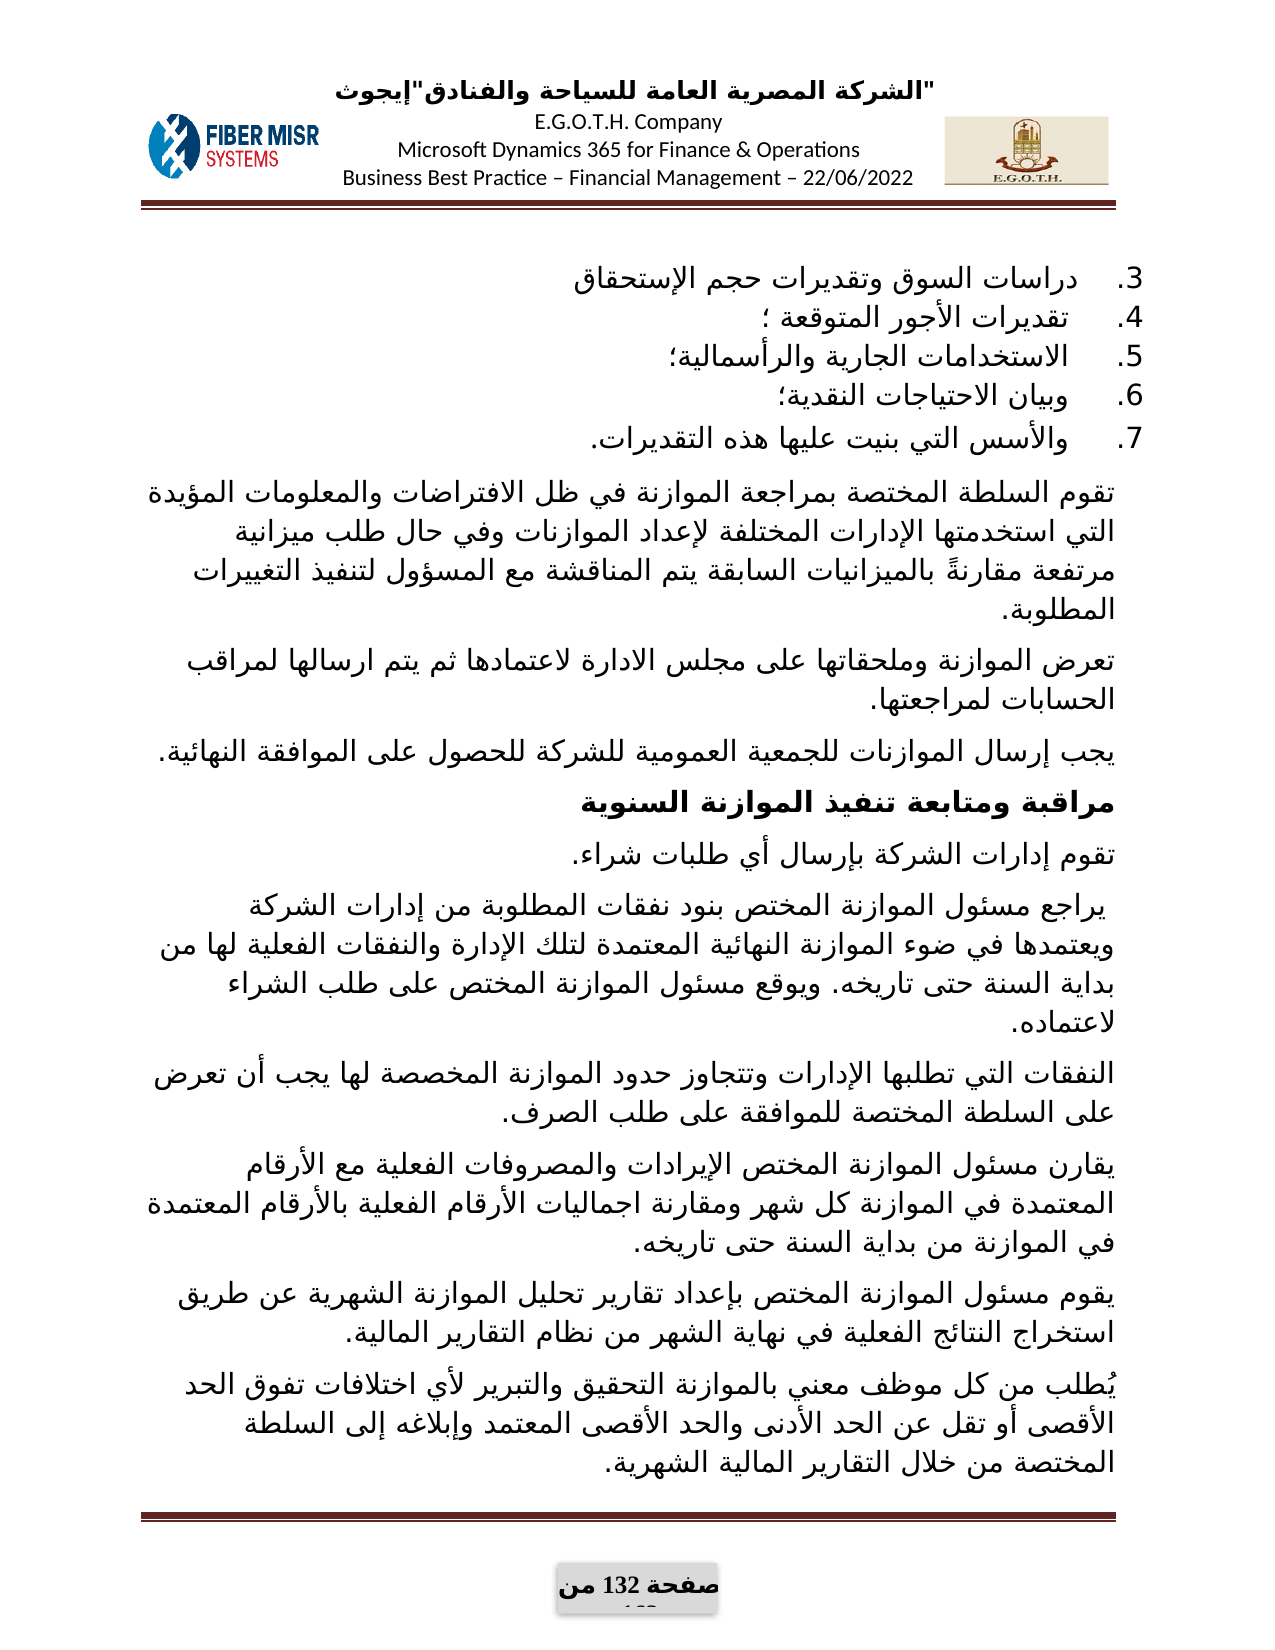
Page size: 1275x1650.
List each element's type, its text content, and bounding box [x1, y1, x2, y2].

text تقوم إدارات الشركة بإرسال أي طلبات شراء. [141, 837, 1116, 871]
text تقوم السلطة المختصة بمراجعة الموازنة في ظل الافتراضات والمعلومات المؤيدة التي استخدمتها الإدارات المختلفة لإعداد الموازنات وفي حال طلب ميزانية مرتفعة مقارنةً بالميزانيات السابقة يتم المناقشة مع المسؤول لتنفيذ التغييرات المطلوبة. [141, 475, 1116, 626]
text يقارن مسئول الموازنة المختص الإيرادات والمصروفات الفعلية مع الأرقام المعتمدة في الموازنة كل شهر ومقارنة اجماليات الأرقام الفعلية بالأرقام المعتمدة في الموازنة من بداية السنة حتى تاريخه. [141, 1147, 1116, 1259]
text يجب إرسال الموازنات للجمعية العمومية للشركة للحصول على الموافقة النهائية. [141, 734, 1116, 768]
text يقوم مسئول الموازنة المختص بإعداد تقارير تحليل الموازنة الشهرية عن طريق استخراج النتائج الفعلية في نهاية الشهر من نظام التقارير المالية. [141, 1277, 1116, 1349]
text يراجع مسئول الموازنة المختص بنود نفقات المطلوبة من إدارات الشركة ويعتمدها في ضوء الموازنة النهائية المعتمدة لتلك الإدارة والنفقات الفعلية لها من بداية السنة حتى تاريخه. ويوقع مسئول الموازنة المختص على طلب الشراء لاعتماده. [141, 888, 1116, 1039]
list والأسس التي بنيت عليها هذه التقديرات. [141, 417, 1116, 457]
list وبيان الاحتياجات النقدية؛ [141, 378, 1116, 412]
text يُطلب من كل موظف معني بالموازنة التحقيق والتبرير لأي اختلافات تفوق الحد الأقصى أو تقل عن الحد الأدنى والحد الأقصى المعتمد وإبلاغه إلى السلطة المختصة من خلال التقارير المالية الشهرية. [141, 1367, 1116, 1479]
picture [143, 104, 325, 186]
text النفقات التي تطلبها الإدارات وتتجاوز حدود الموازنة المخصصة لها يجب أن تعرض على السلطة المختصة للموافقة على طلب الصرف. [141, 1057, 1116, 1130]
text تعرض الموازنة وملحقاتها على مجلس الادارة لاعتمادها ثم يتم ارسالها لمراقب الحسابات لمراجعتها. [141, 644, 1116, 717]
picture [944, 116, 1109, 185]
text مراقبة ومتابعة تنفيذ الموازنة السنوية [141, 786, 1116, 819]
list دراسات السوق وتقديرات حجم الإستحقاق [141, 261, 1116, 295]
list الاستخدامات الجارية والرأسمالية؛ [141, 339, 1116, 373]
list تقديرات الأجور المتوقعة ؛ [141, 300, 1116, 334]
